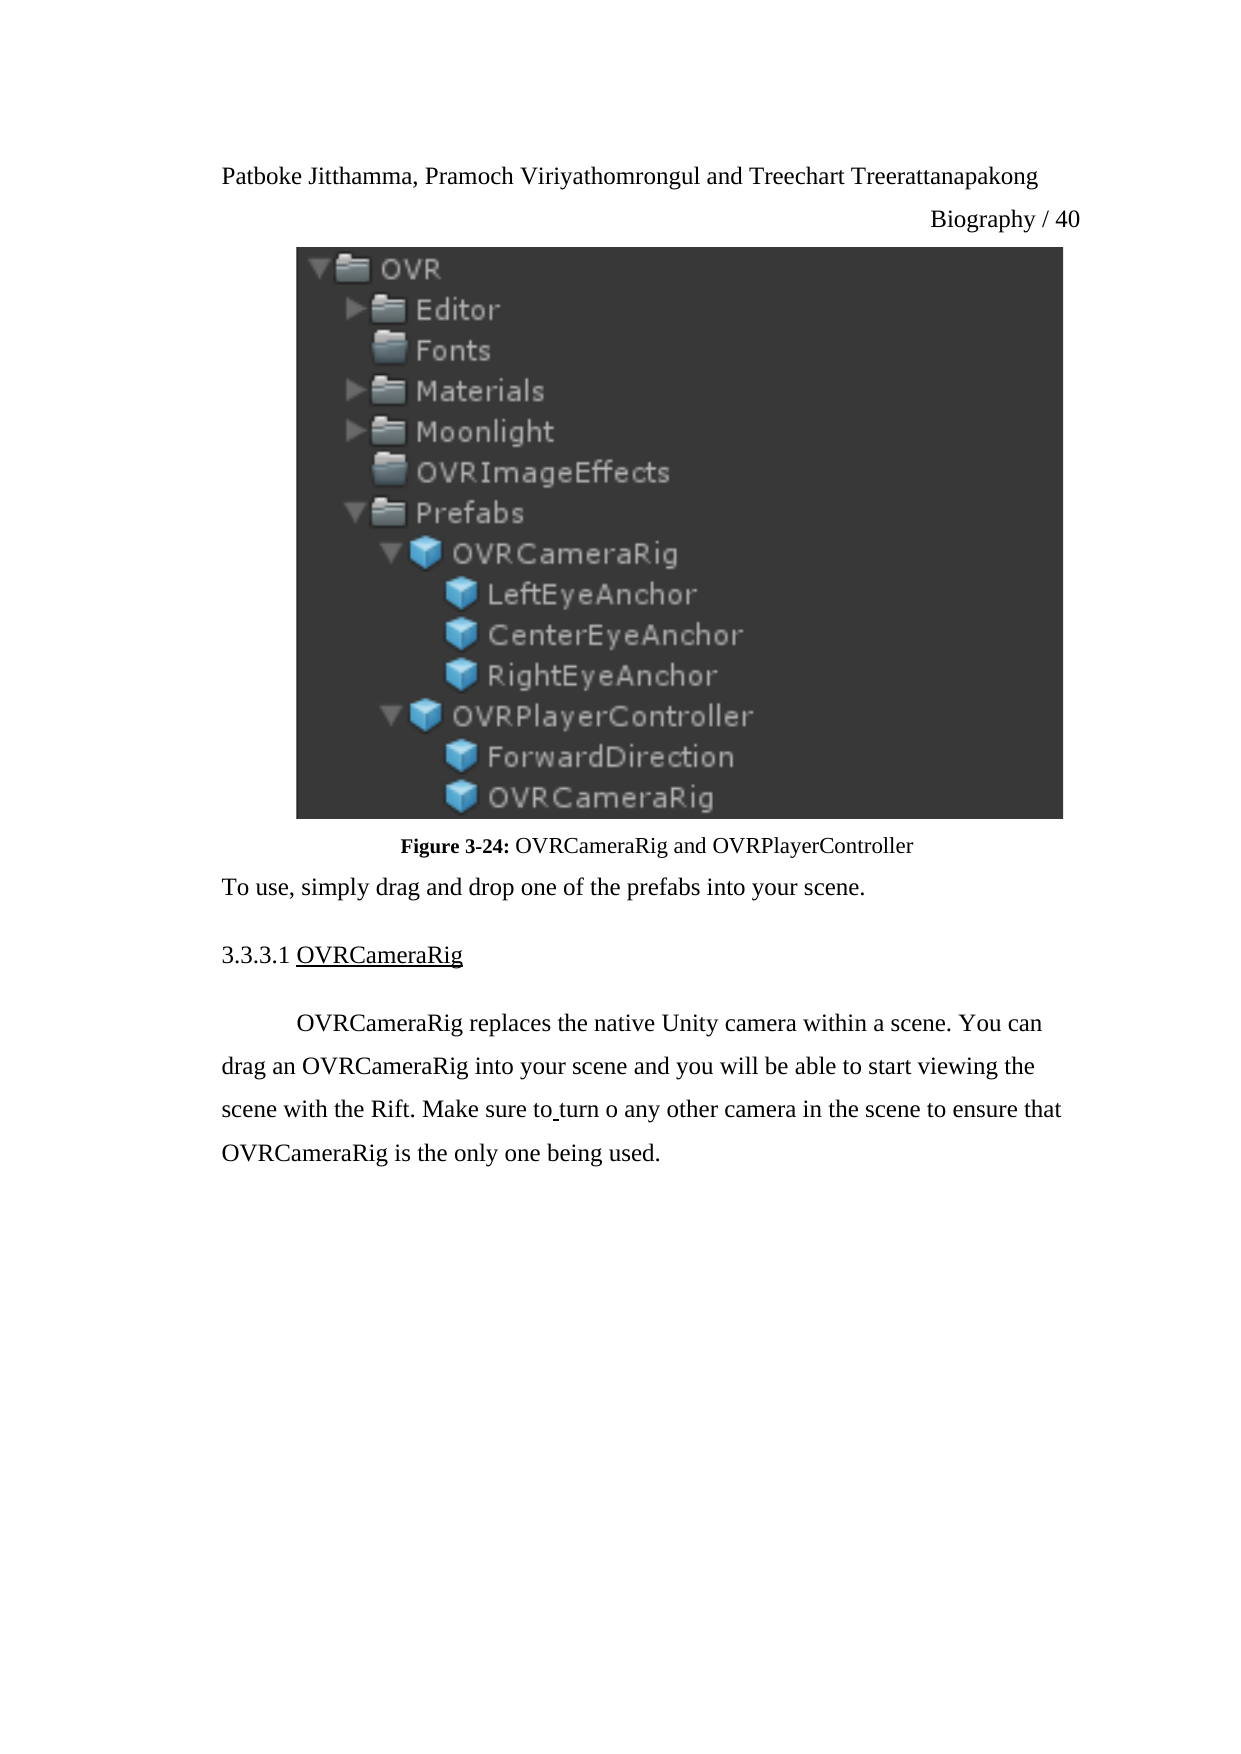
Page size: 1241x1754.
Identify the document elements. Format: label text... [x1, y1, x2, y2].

list OVRCameraRig [221, 940, 1092, 969]
text To use, simply drag and drop one of the prefabs into your scene. [221, 872, 1092, 901]
text OVRCameraRig replaces the native Unity camera within a scene. You can drag an OVRCameraRig into your scene and you will be able to start viewing the scene with the Rift. Make sure to turn o any other camera in the scene to ensure that OVRCameraRig is the only one being used. [221, 1008, 1092, 1166]
